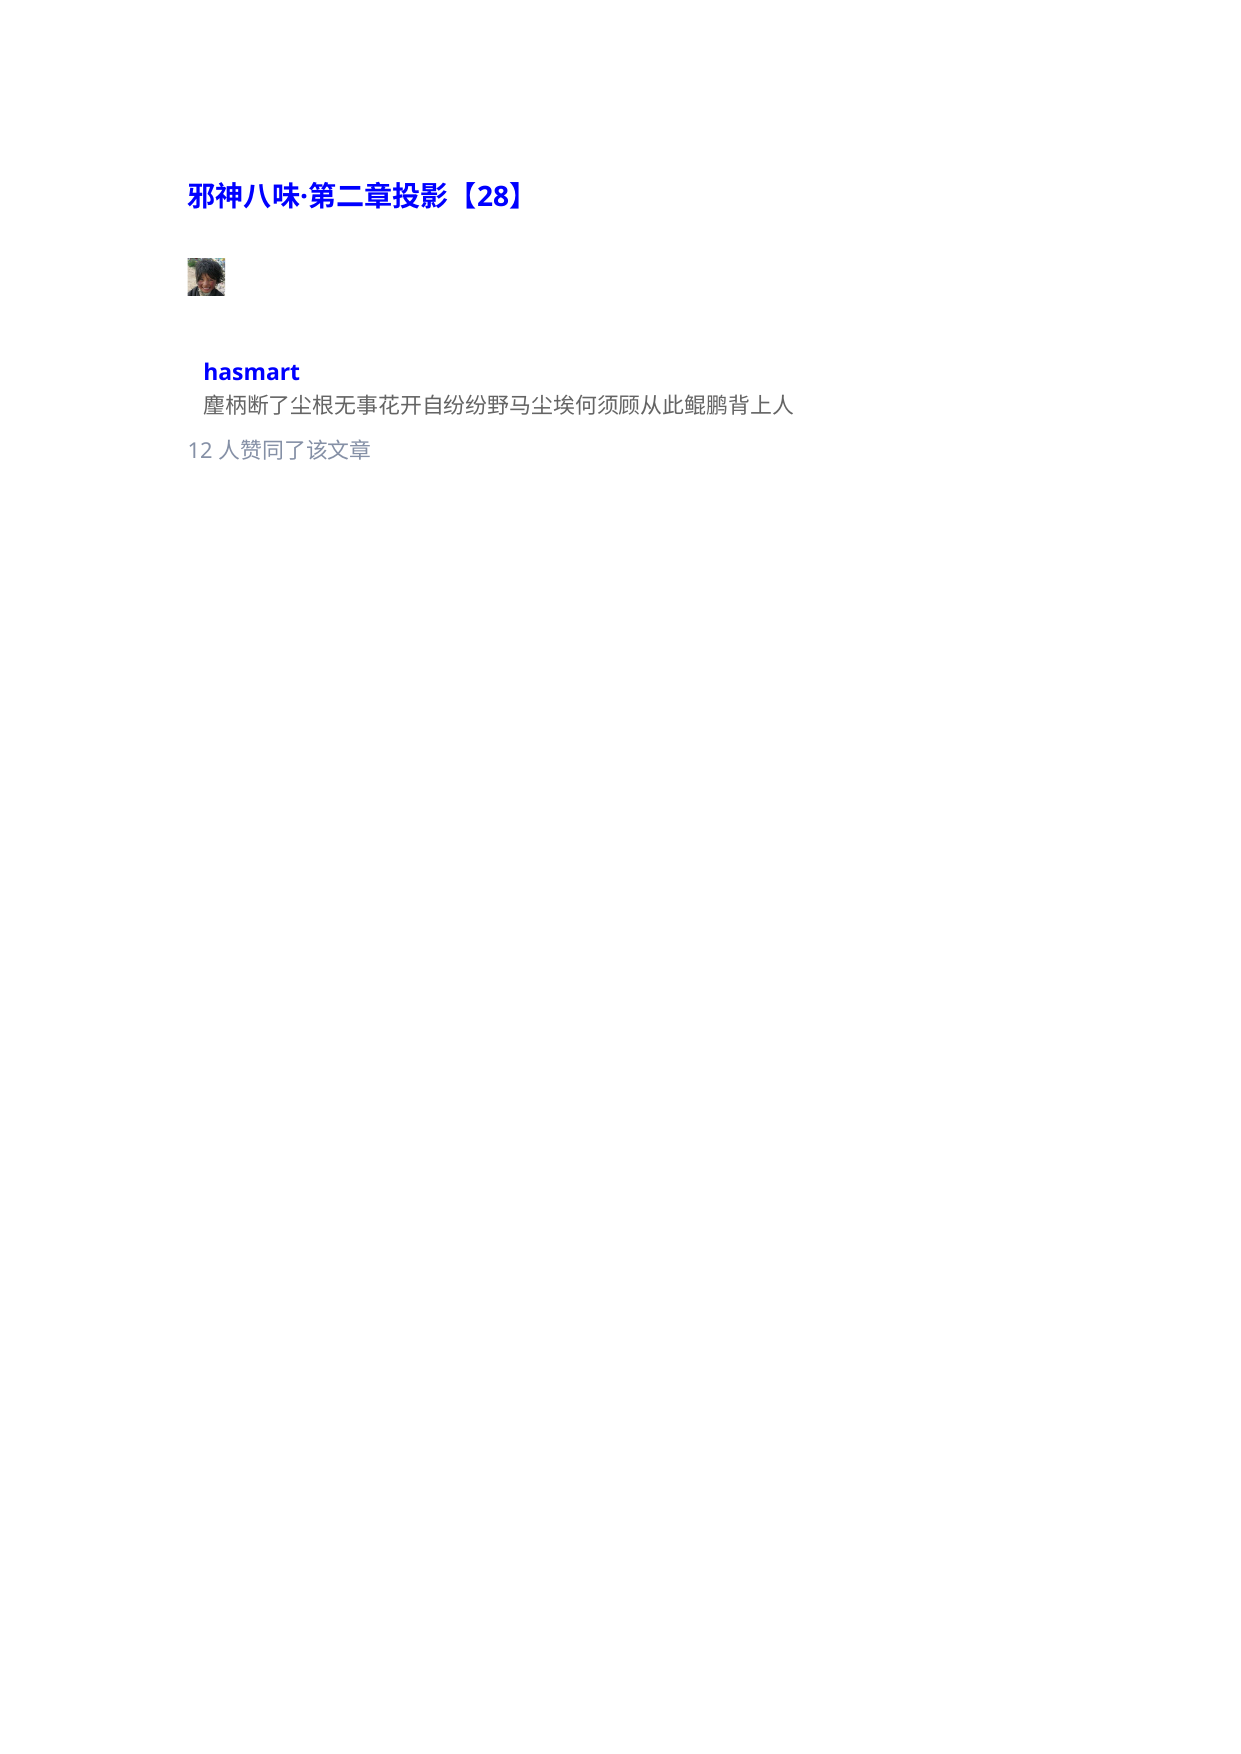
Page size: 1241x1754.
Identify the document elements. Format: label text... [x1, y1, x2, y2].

text 麈柄断了尘根无事花开自纷纷野马尘埃何须顾从此鲲鹏背上人 [203, 387, 1053, 420]
text 12 人赞同了该文章 [187, 432, 1053, 465]
text hasmart [203, 355, 1053, 387]
picture [187, 258, 226, 296]
subtitle 邪神八味·第二章投影【28】 [187, 162, 1053, 227]
